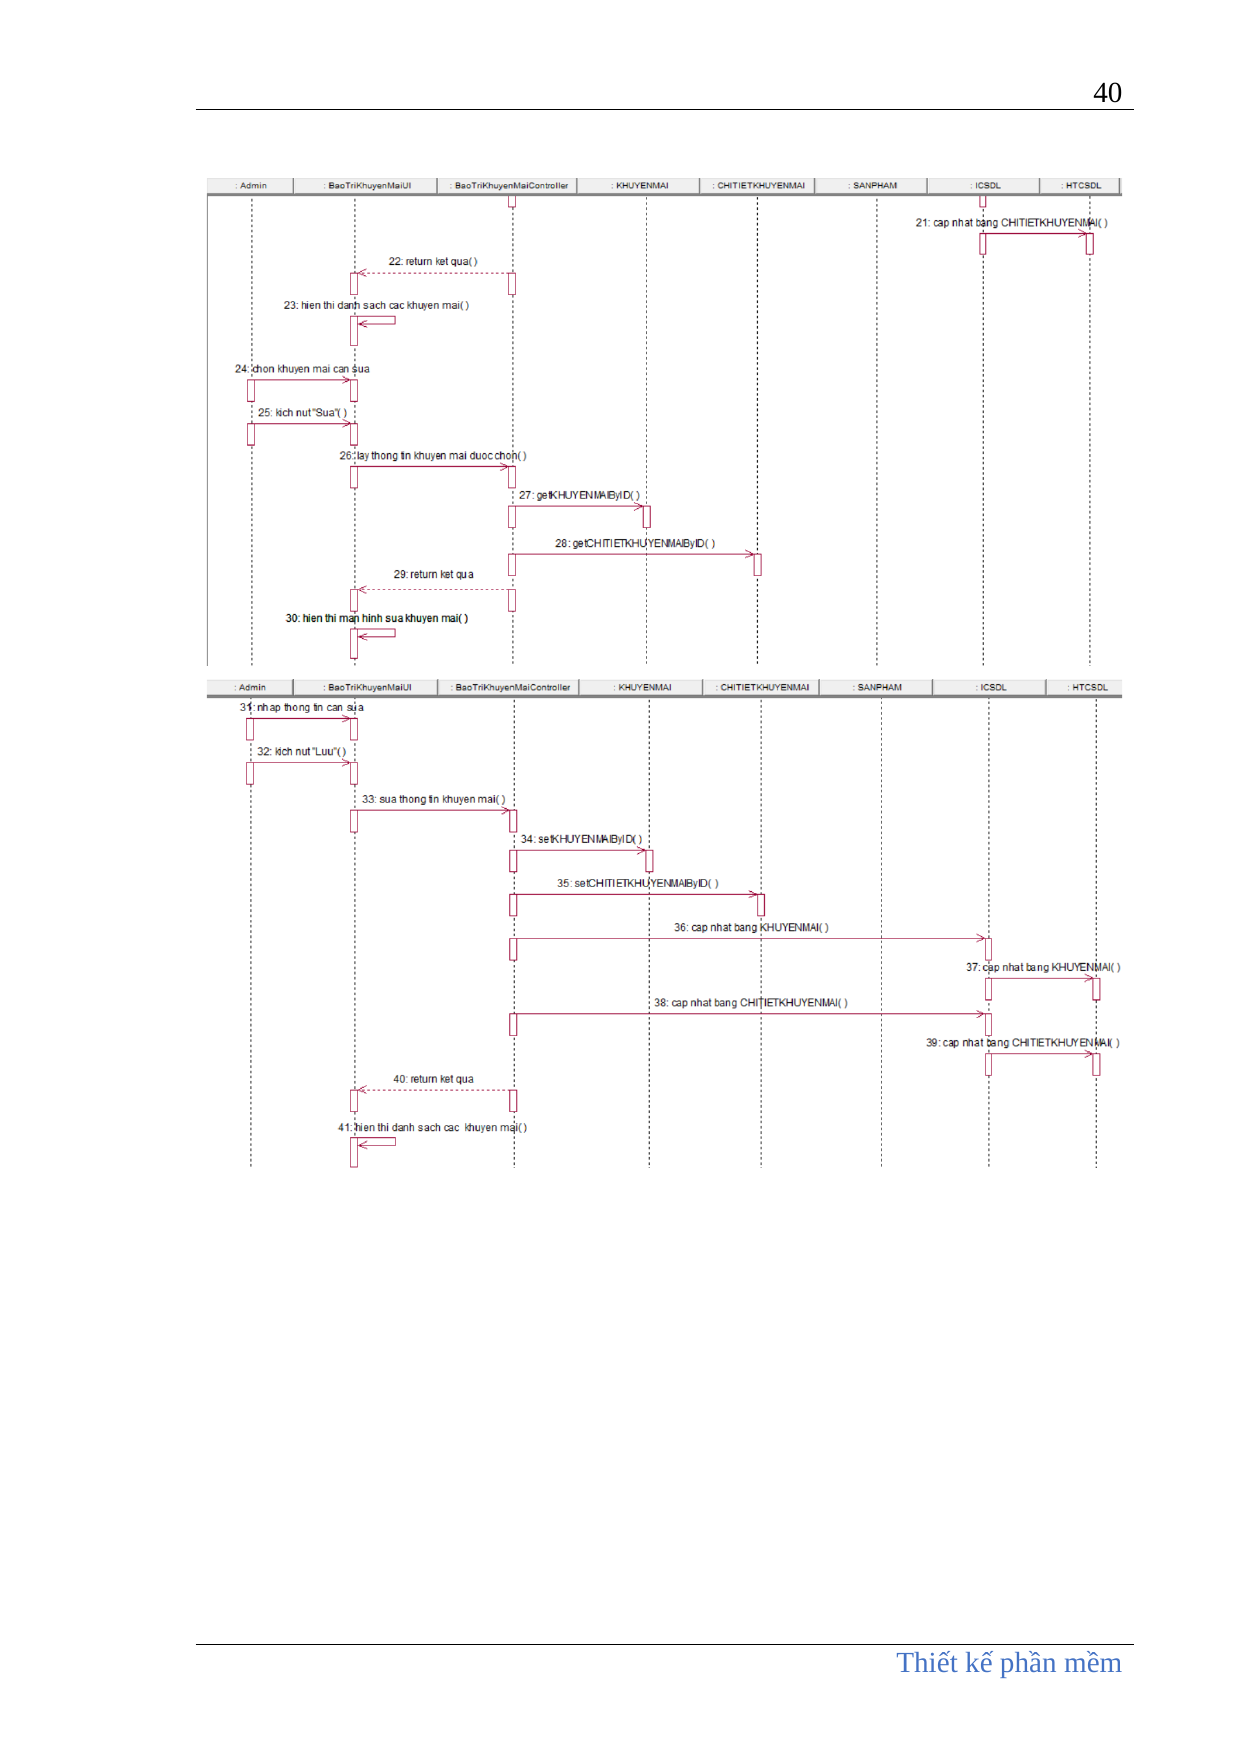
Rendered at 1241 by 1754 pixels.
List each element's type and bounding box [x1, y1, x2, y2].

picture [206, 679, 1123, 1168]
picture [206, 178, 1123, 666]
